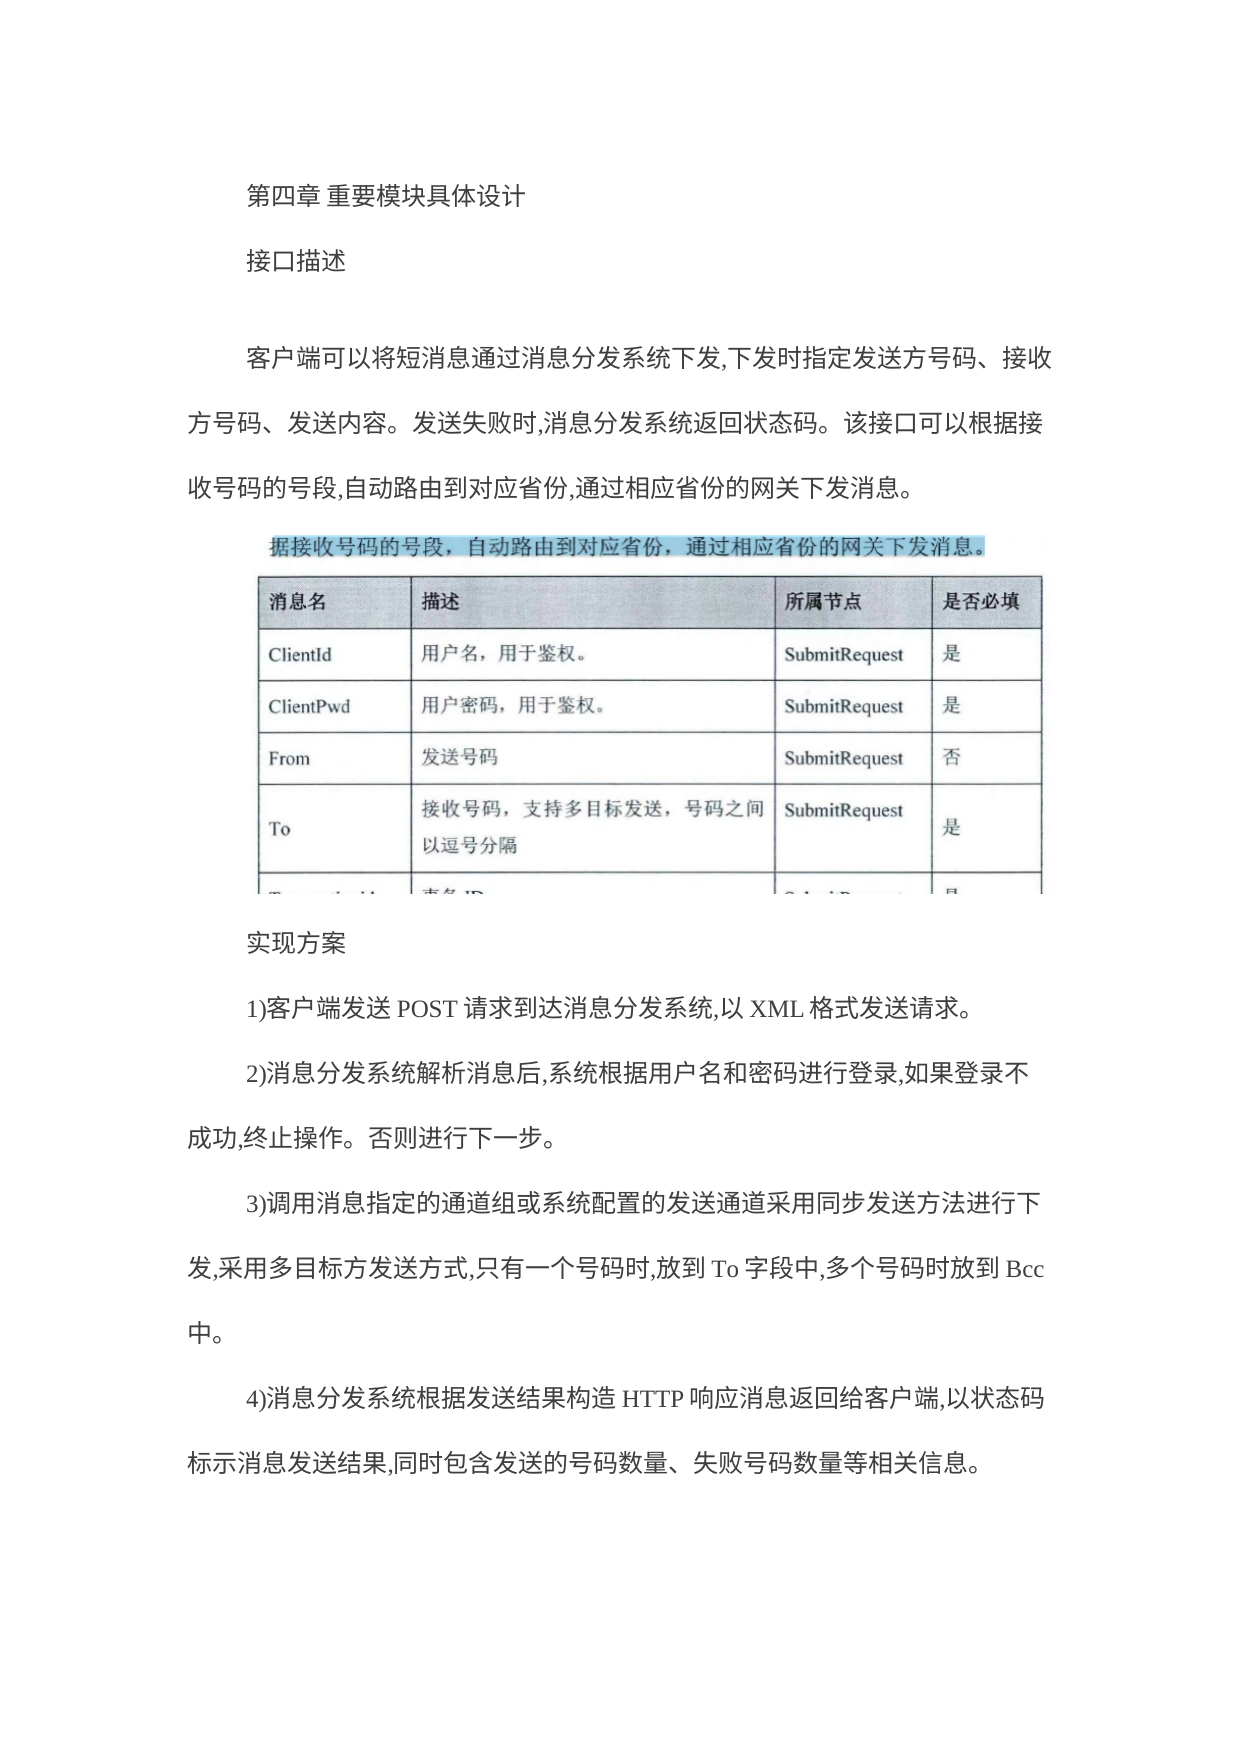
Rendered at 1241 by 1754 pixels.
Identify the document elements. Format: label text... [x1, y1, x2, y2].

text 客户端可以将短消息通过消息分发系统下发,下发时指定发送方号码、接收方号码、发送内容。发送失败时,消息分发系统返回状态码。该接口可以根据接收号码的号段,自动路由到对应省份,通过相应省份的网关下发消息。 [187, 324, 1053, 519]
text 4)消息分发系统根据发送结果构造HTTP响应消息返回给客户端,以状态码标示消息发送结果,同时包含发送的号码数量、失败号码数量等相关信息。 [187, 1364, 1053, 1494]
text 2)消息分发系统解析消息后,系统根据用户名和密码进行登录,如果登录不成功,终止操作。否则进行下一步。 [187, 1039, 1053, 1169]
text 实现方案 [187, 909, 1053, 974]
picture [245, 535, 1109, 894]
text 1)客户端发送POST请求到达消息分发系统,以XML格式发送请求。 [187, 974, 1053, 1039]
text 第四章 重要模块具体设计 [187, 162, 1053, 227]
text 3)调用消息指定的通道组或系统配置的发送通道采用同步发送方法进行下发,采用多目标方发送方式,只有一个号码时,放到To字段中,多个号码时放到Bcc中。 [187, 1169, 1053, 1364]
text 接口描述 [187, 227, 1053, 292]
